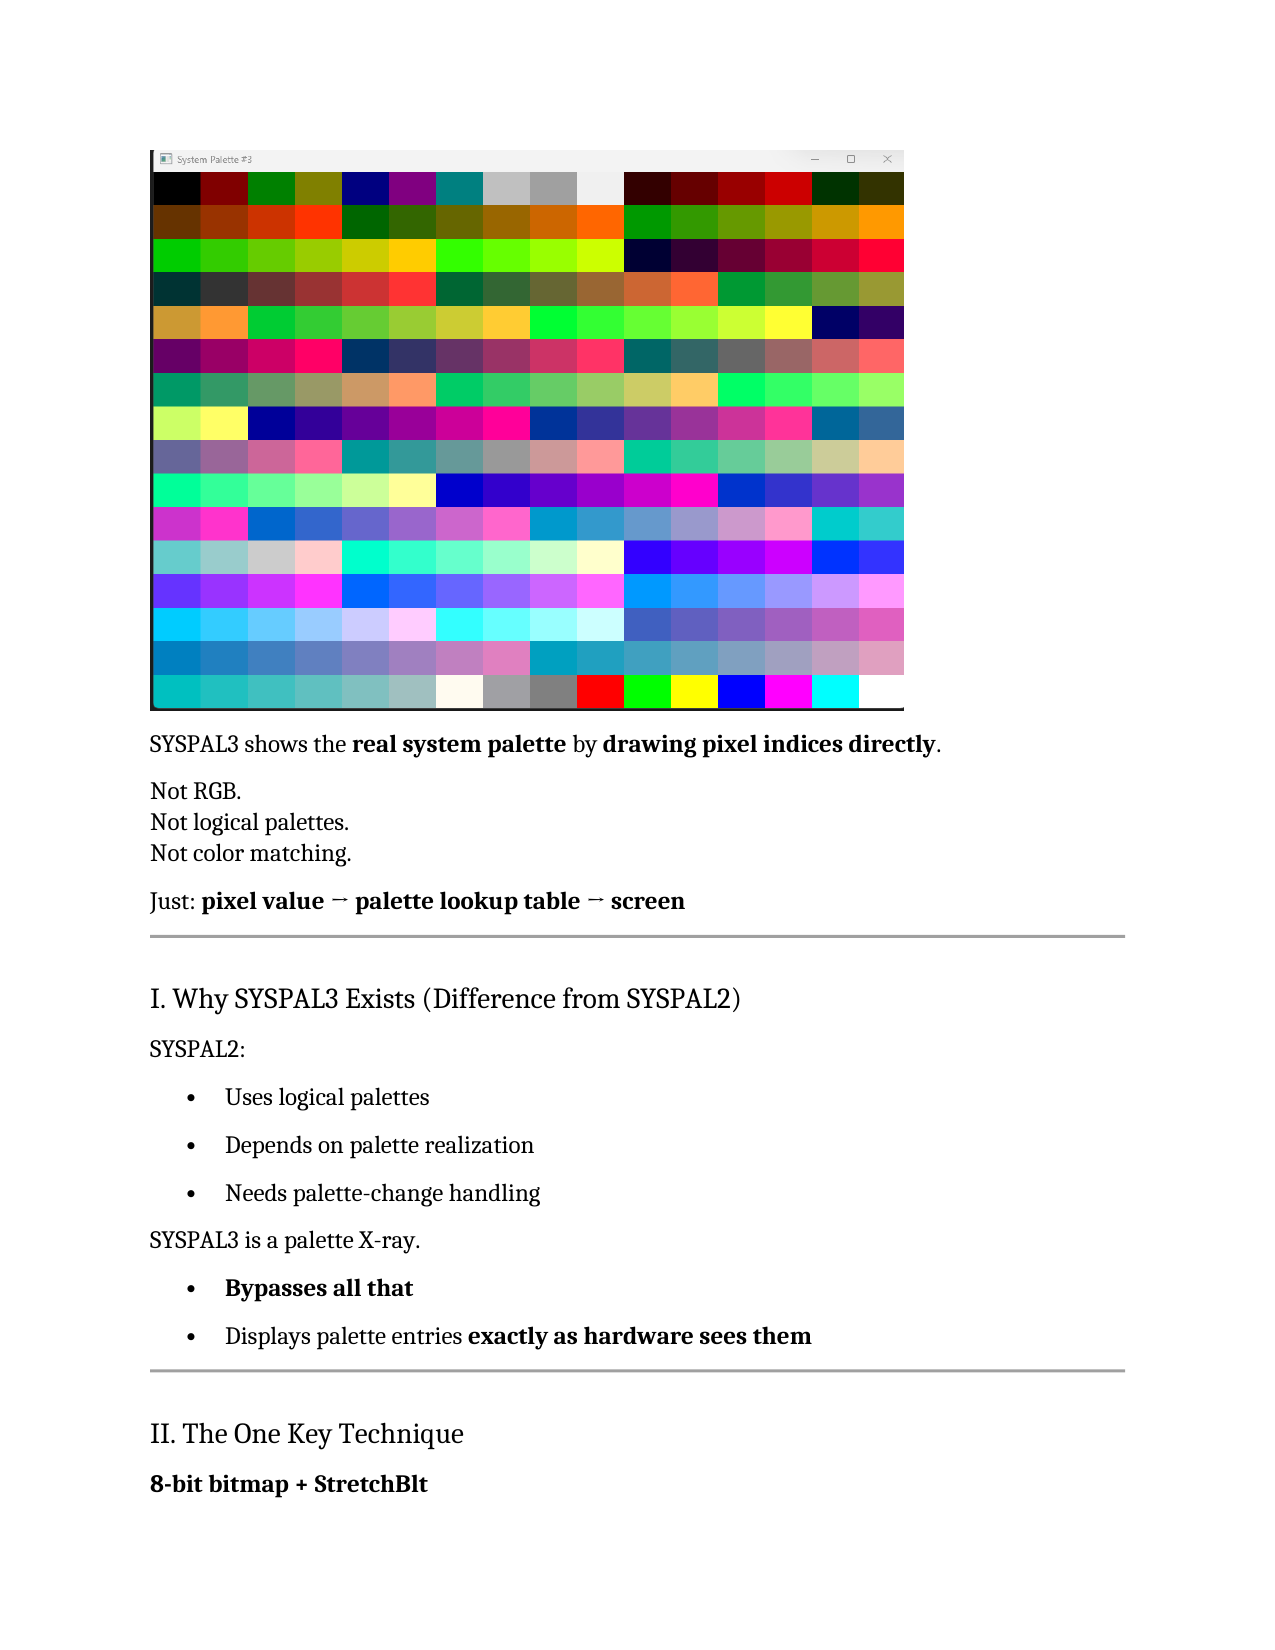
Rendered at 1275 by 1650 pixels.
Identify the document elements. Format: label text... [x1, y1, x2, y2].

list Depends on palette realization [187, 1131, 1125, 1159]
text SYSPAL3 is a palette X-ray. [150, 1226, 1125, 1255]
text 8-bit bitmap + StretchBlt [150, 1470, 1125, 1498]
list Bypasses all that [187, 1274, 1125, 1303]
picture [150, 150, 904, 711]
text Just: pixel value → palette lookup table → screen [150, 887, 1125, 916]
list Displays palette entries exactly as hardware sees them [187, 1322, 1125, 1350]
text I. Why SYSPAL3 Exists (Difference from SYSPAL2) [150, 982, 1125, 1016]
list Needs palette-change handling [187, 1178, 1125, 1207]
text II. The One Key Technique [150, 1417, 1125, 1451]
text SYSPAL3 shows the real system palette by drawing pixel indices directly. [150, 729, 1125, 758]
list Uses logical palettes [187, 1083, 1125, 1112]
text Not RGB. Not logical palettes. Not color matching. [150, 777, 1125, 868]
text SYSPAL2: [150, 1035, 1125, 1064]
